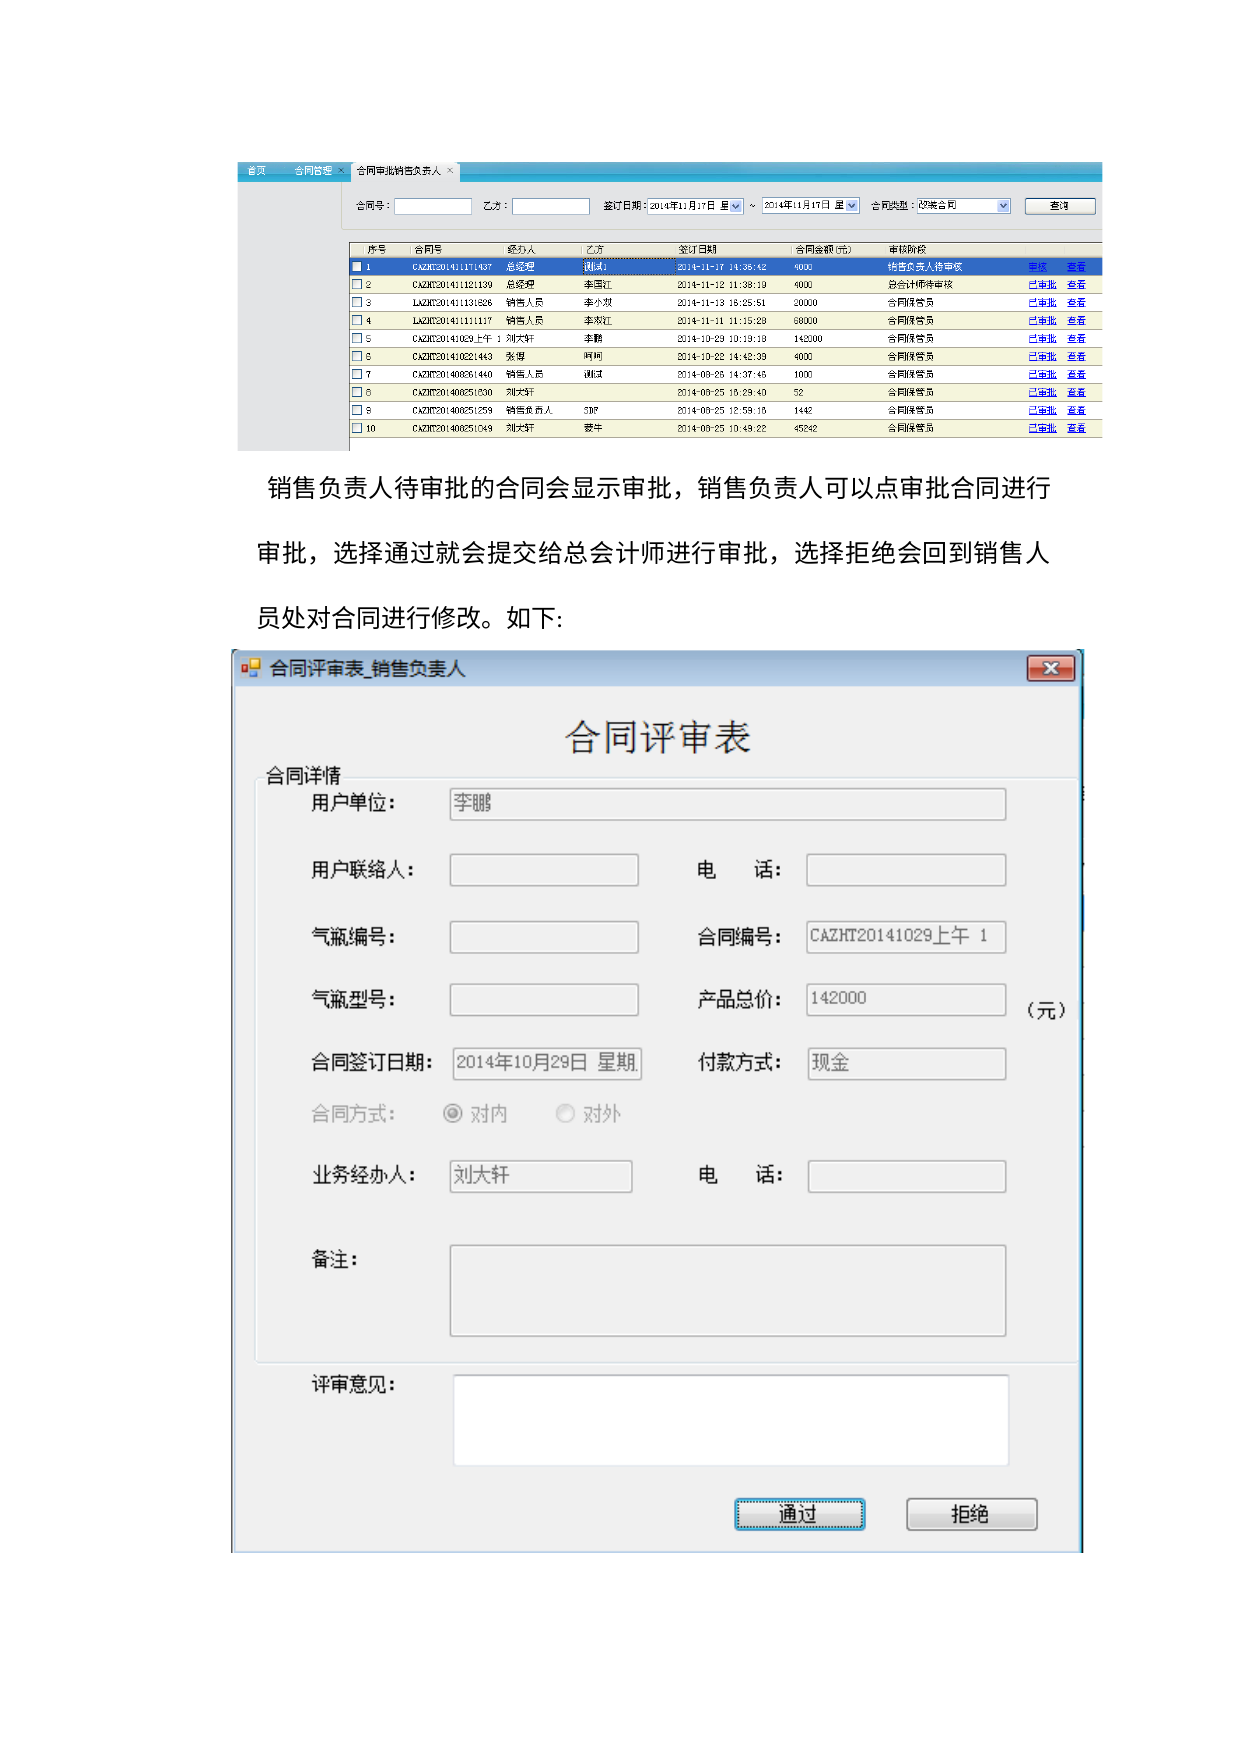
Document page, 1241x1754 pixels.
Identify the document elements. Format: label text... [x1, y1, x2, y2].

text 销售负责人待审批的合同会显示审批，销售负责人可以点审批合同进行审批，选择通过就会提交给总会计师进行审批，选择拒绝会回到销售人员处对合同进行修改。如下: [231, 454, 1053, 649]
picture [237, 162, 1103, 451]
picture [231, 649, 1085, 1553]
